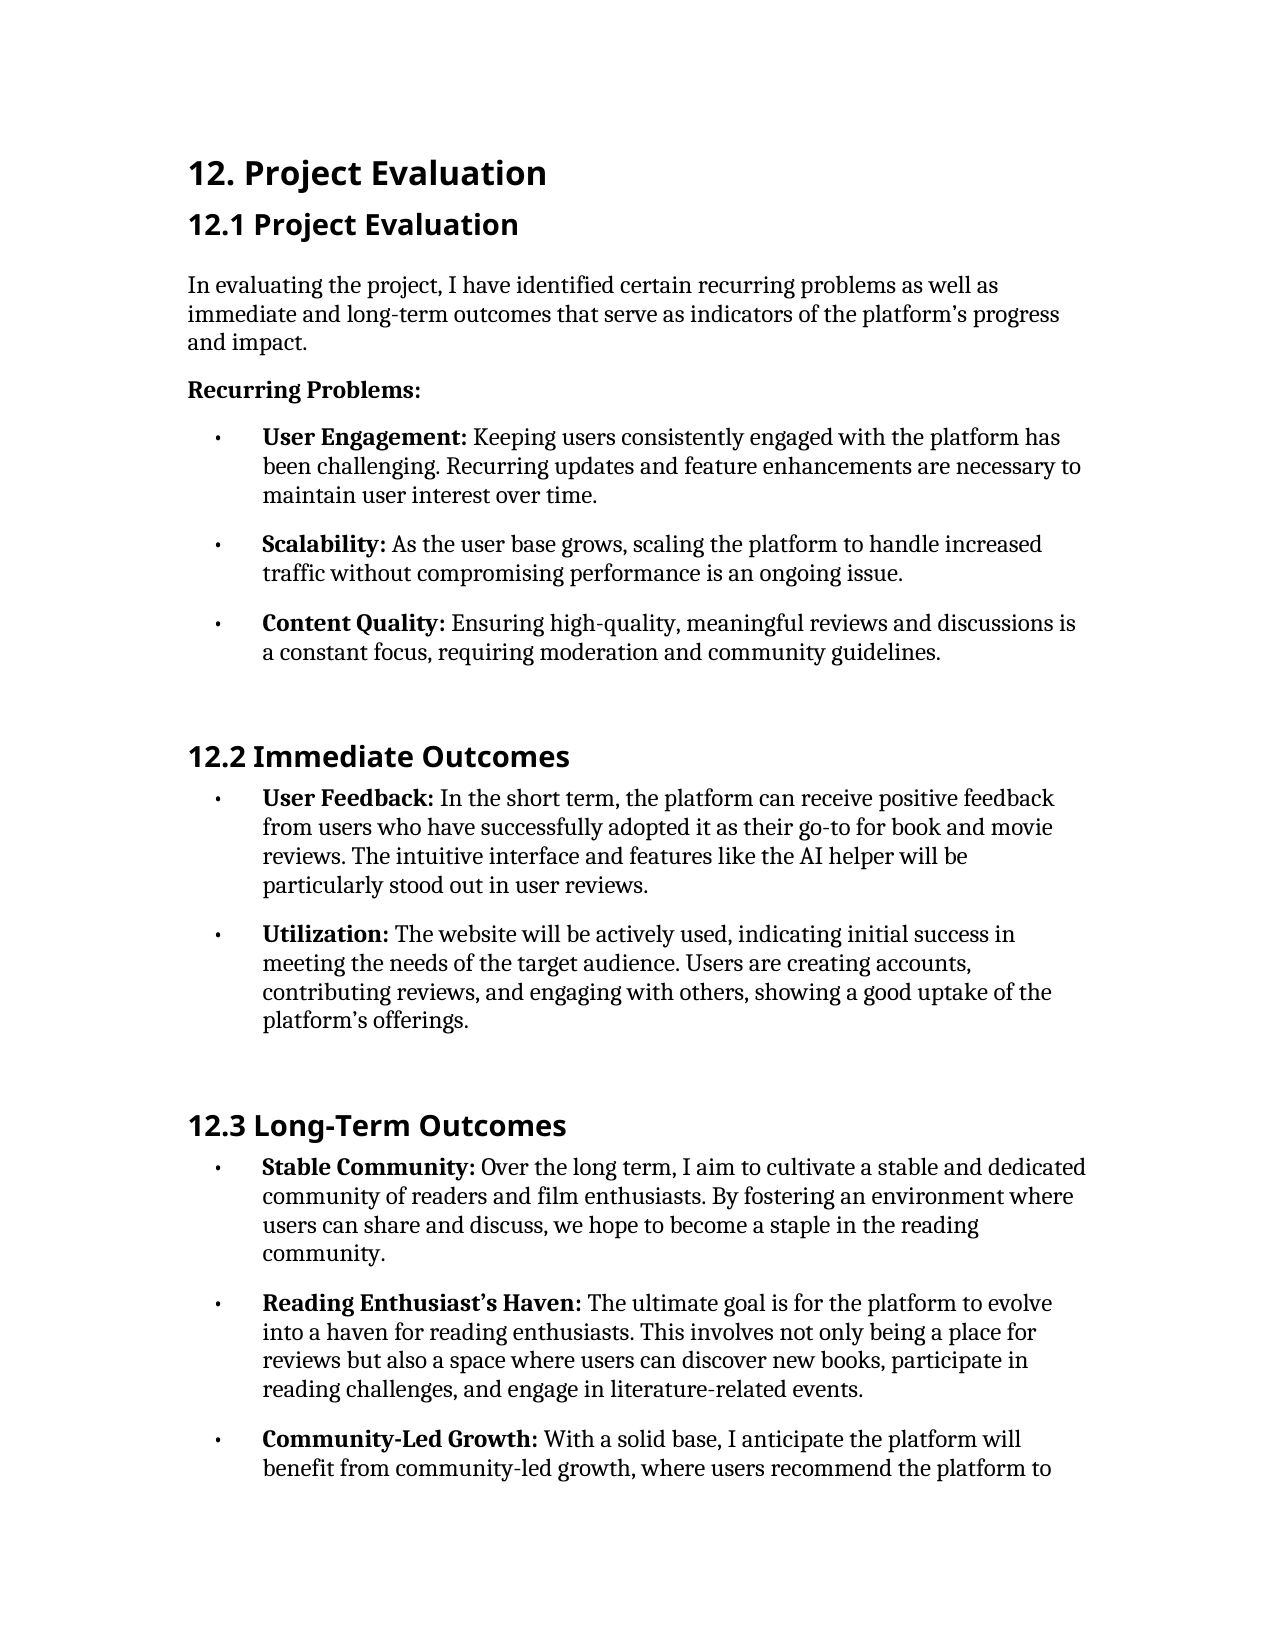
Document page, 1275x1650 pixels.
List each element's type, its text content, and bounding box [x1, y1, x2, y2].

text 12.1 Project Evaluation [187, 204, 1087, 244]
text 12. Project Evaluation [187, 150, 1087, 195]
list User Engagement: Keeping users consistently engaged with the platform has been challenging. Recurring updates and feature enhancements are necessary to maintain user interest over time. [212, 423, 1087, 509]
list User Feedback: In the short term, the platform can receive positive feedback from users who have successfully adopted it as their go-to for book and movie reviews. The intuitive interface and features like the AI helper will be particularly stood out in user reviews. [212, 784, 1087, 899]
text In evaluating the project, I have identified certain recurring problems as well as immediate and long-term outcomes that serve as indicators of the platform’s progress and impact. [187, 271, 1087, 357]
text 12.2 Immediate Outcomes [187, 737, 1087, 776]
list Reading Enthusiast’s Haven: The ultimate goal is for the platform to evolve into a haven for reading enthusiasts. This involves not only being a place for reviews but also a space where users can discover new books, participate in reading challenges, and engage in literature-related events. [212, 1289, 1087, 1404]
list Scalability: As the user base grows, scaling the platform to handle increased traffic without compromising performance is an ongoing issue. [212, 530, 1087, 588]
text Recurring Problems: [187, 376, 1087, 404]
list Stable Community: Over the long term, I aim to cultivate a stable and dedicated community of readers and film enthusiasts. By fostering an environment where users can share and discuss, we hope to become a staple in the reading community. [212, 1153, 1087, 1268]
text 12.3 Long-Term Outcomes [187, 1106, 1087, 1145]
list Content Quality: Ensuring high-quality, meaningful reviews and discussions is a constant focus, requiring moderation and community guidelines. [212, 609, 1087, 666]
list Utilization: The website will be actively used, indicating initial success in meeting the needs of the target audience. Users are creating accounts, contributing reviews, and engaging with others, showing a good uptake of the platform’s offerings. [212, 920, 1087, 1035]
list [212, 1425, 1087, 1482]
